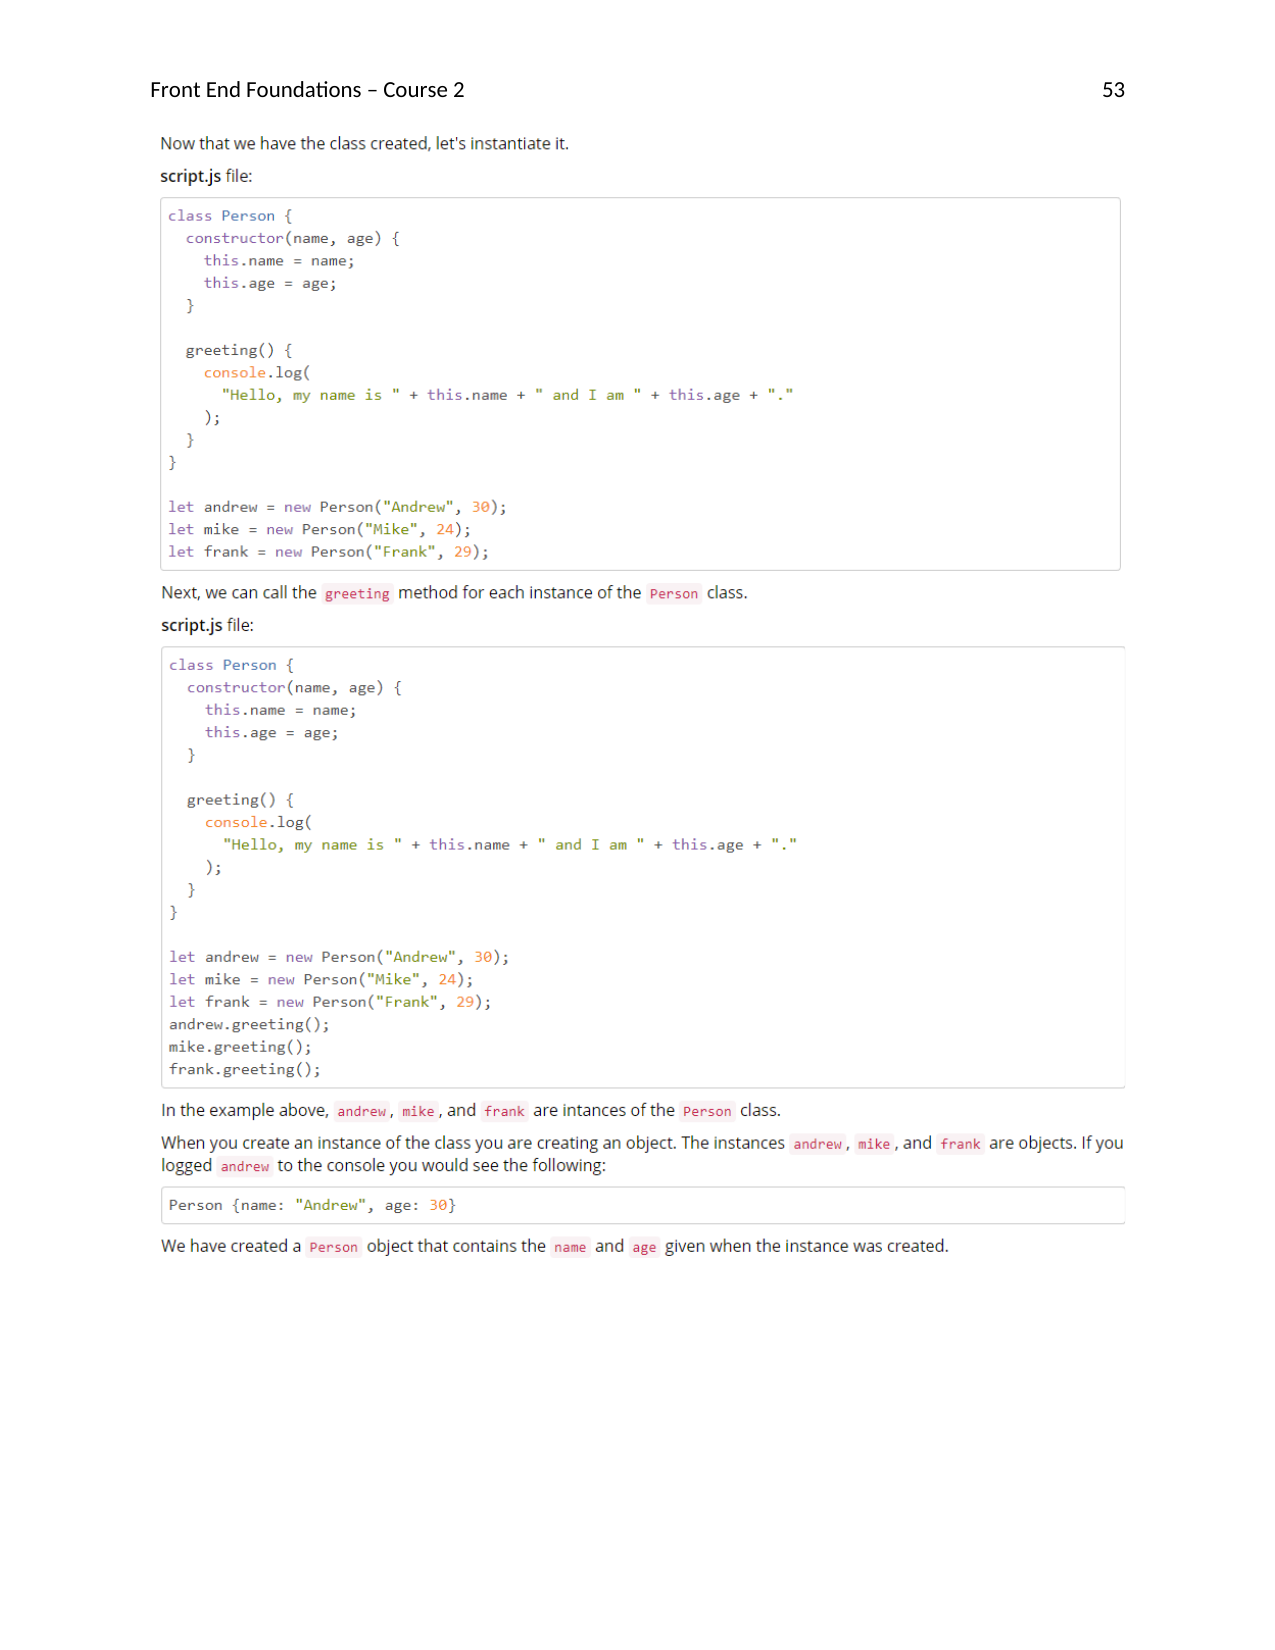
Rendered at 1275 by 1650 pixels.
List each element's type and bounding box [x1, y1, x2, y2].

picture [150, 131, 1125, 578]
picture [150, 580, 1125, 1259]
